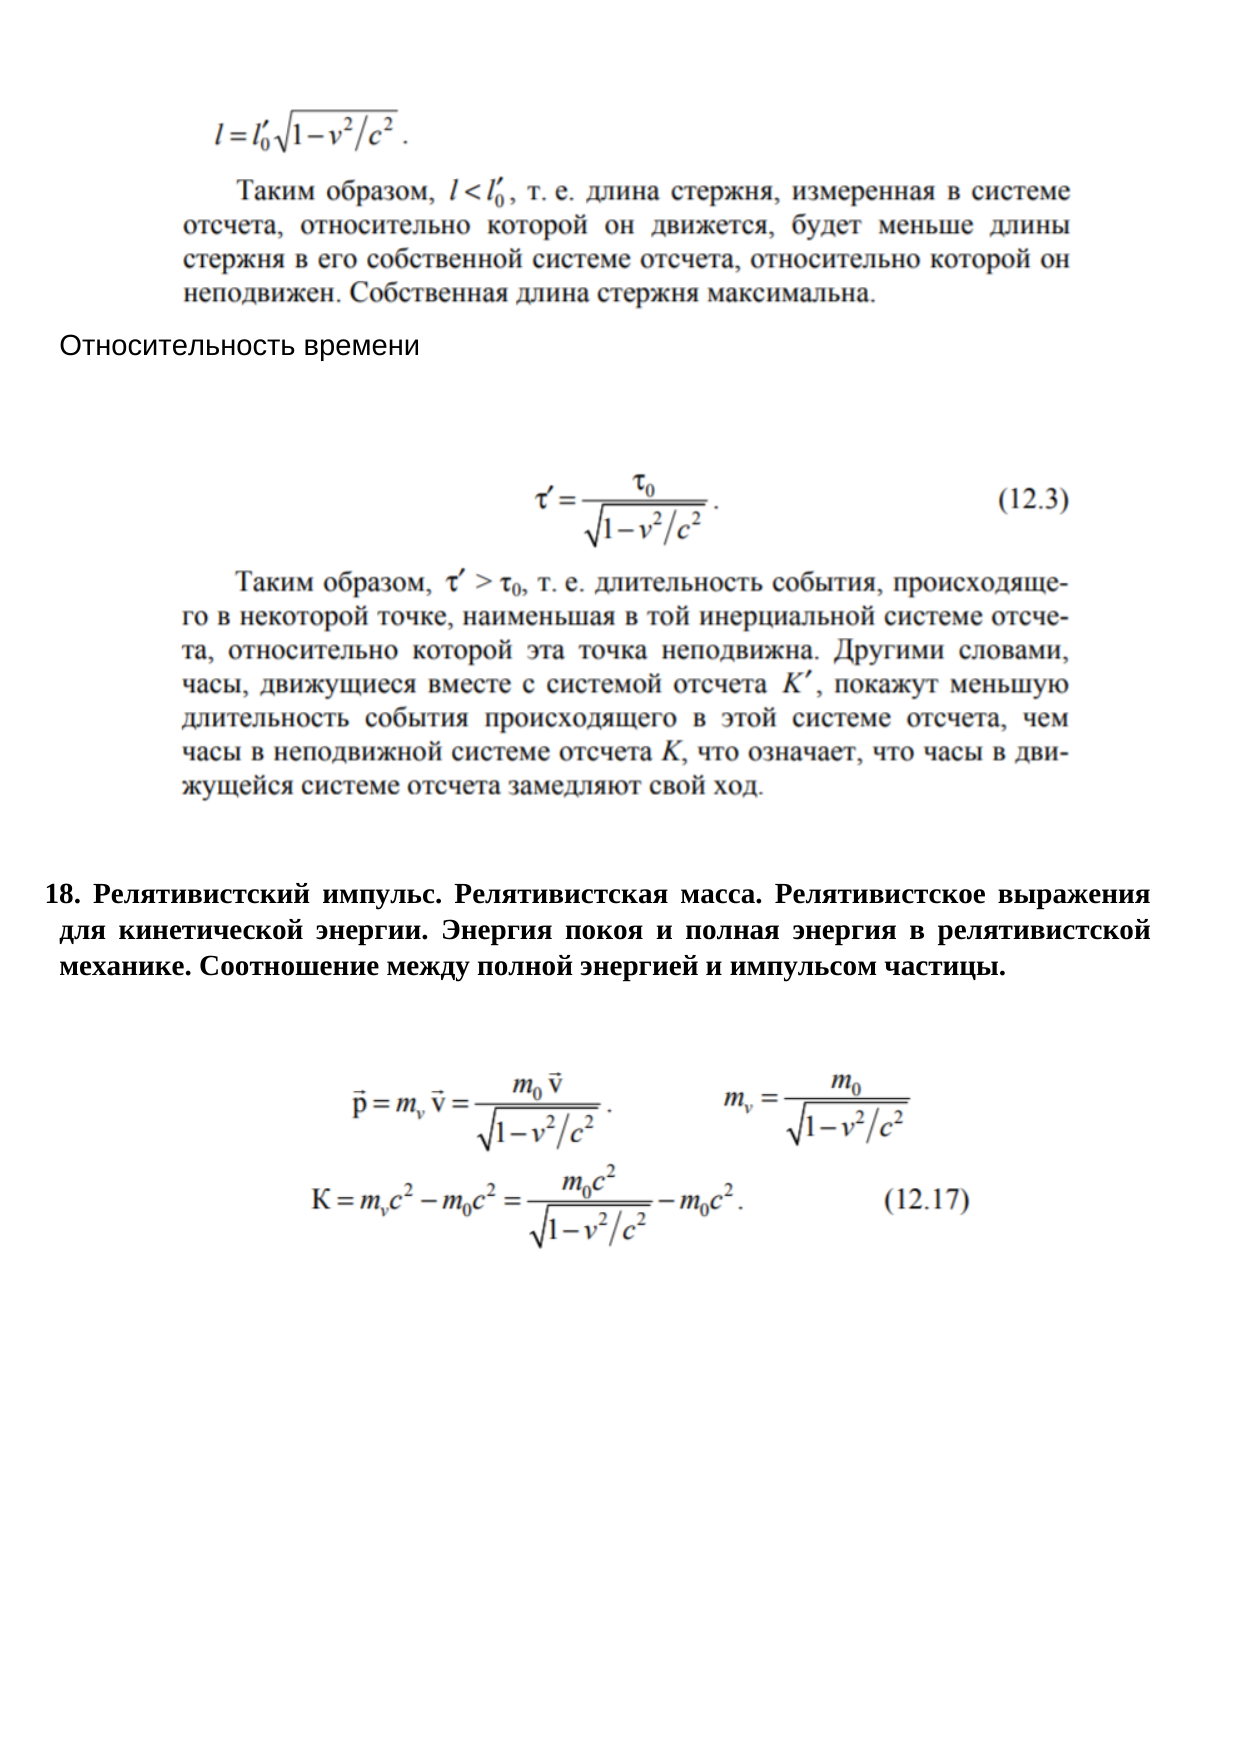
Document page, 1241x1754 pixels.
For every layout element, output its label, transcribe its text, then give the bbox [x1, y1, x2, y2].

picture [320, 1062, 671, 1161]
picture [205, 1162, 1006, 1254]
text Относительность времени [59, 328, 1152, 362]
picture [676, 1059, 994, 1161]
text 18. Релятивистский импульс. Релятивистская масса. Релятивистское выражения для кинетической энергии. Энергия покоя и полная энергия в релятивистской механике. Соотношение между полной энергией и импульсом частицы. [44, 876, 1152, 982]
picture [162, 173, 1092, 310]
picture [162, 464, 1123, 805]
picture [162, 88, 494, 172]
